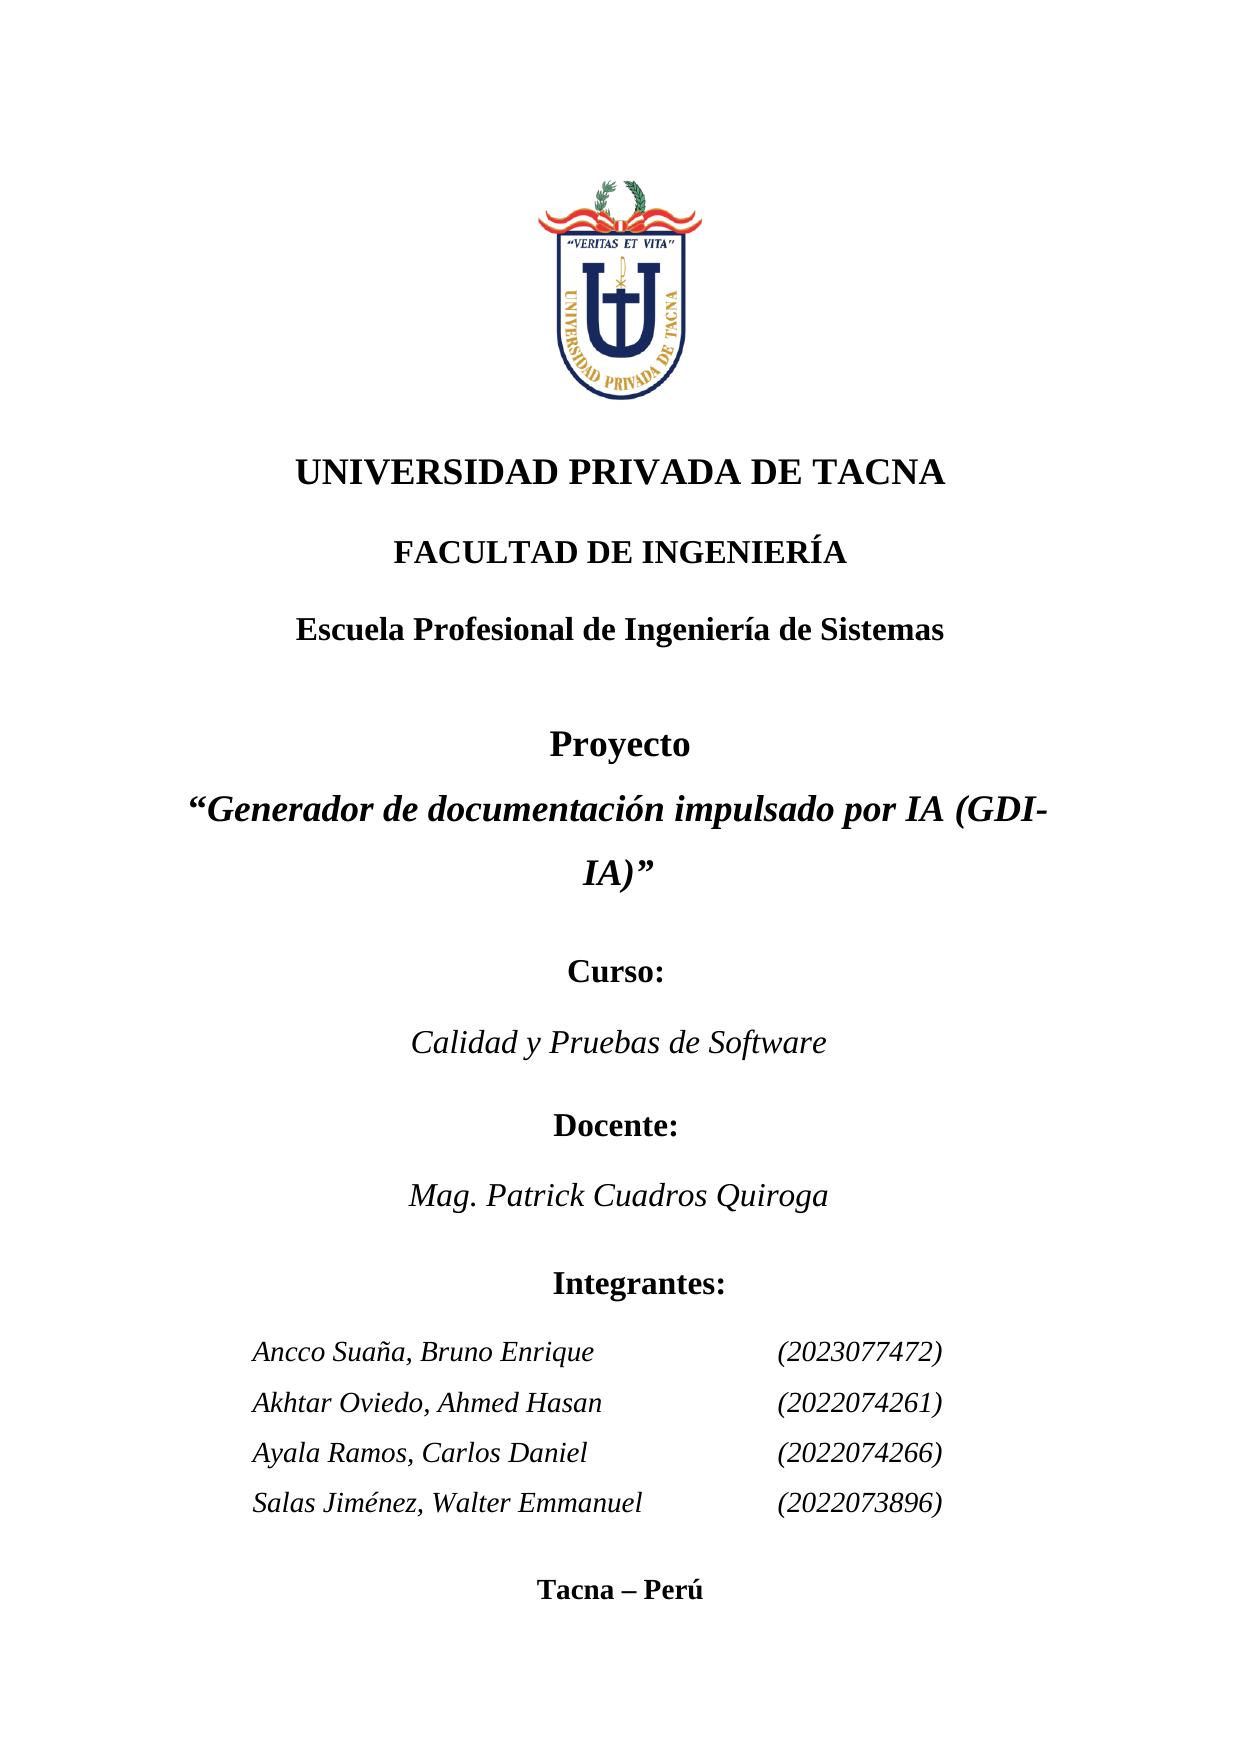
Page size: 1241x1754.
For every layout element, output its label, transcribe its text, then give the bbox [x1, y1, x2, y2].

text UNIVERSIDAD PRIVADA DE TACNA [177, 449, 1063, 492]
text “Generador de documentación impulsado por IA (GDI-IA)” [177, 786, 1063, 894]
text Salas Jiménez, Walter Emmanuel (2022073896) [252, 1485, 1063, 1519]
picture [538, 178, 702, 400]
text Escuela Profesional de Ingeniería de Sistemas [177, 609, 1063, 648]
text Mag. Patrick Cuadros Quiroga [177, 1176, 1063, 1214]
text Tacna – Perú [177, 1572, 1063, 1605]
text Proyecto [177, 721, 1063, 764]
text Integrantes: [477, 1264, 1063, 1332]
text Ayala Ramos, Carlos Daniel (2022074266) [177, 1435, 1063, 1468]
text Akhtar Oviedo, Ahmed Hasan (2022074261) [177, 1385, 1063, 1418]
text FACULTAD DE INGENIERÍA [177, 532, 1063, 570]
text Docente: [177, 1105, 1063, 1173]
text Curso: [177, 952, 1063, 1020]
text Ancco Suaña, Bruno Enrique (2023077472) [177, 1334, 1063, 1368]
text Calidad y Pruebas de Software [177, 1022, 1063, 1061]
